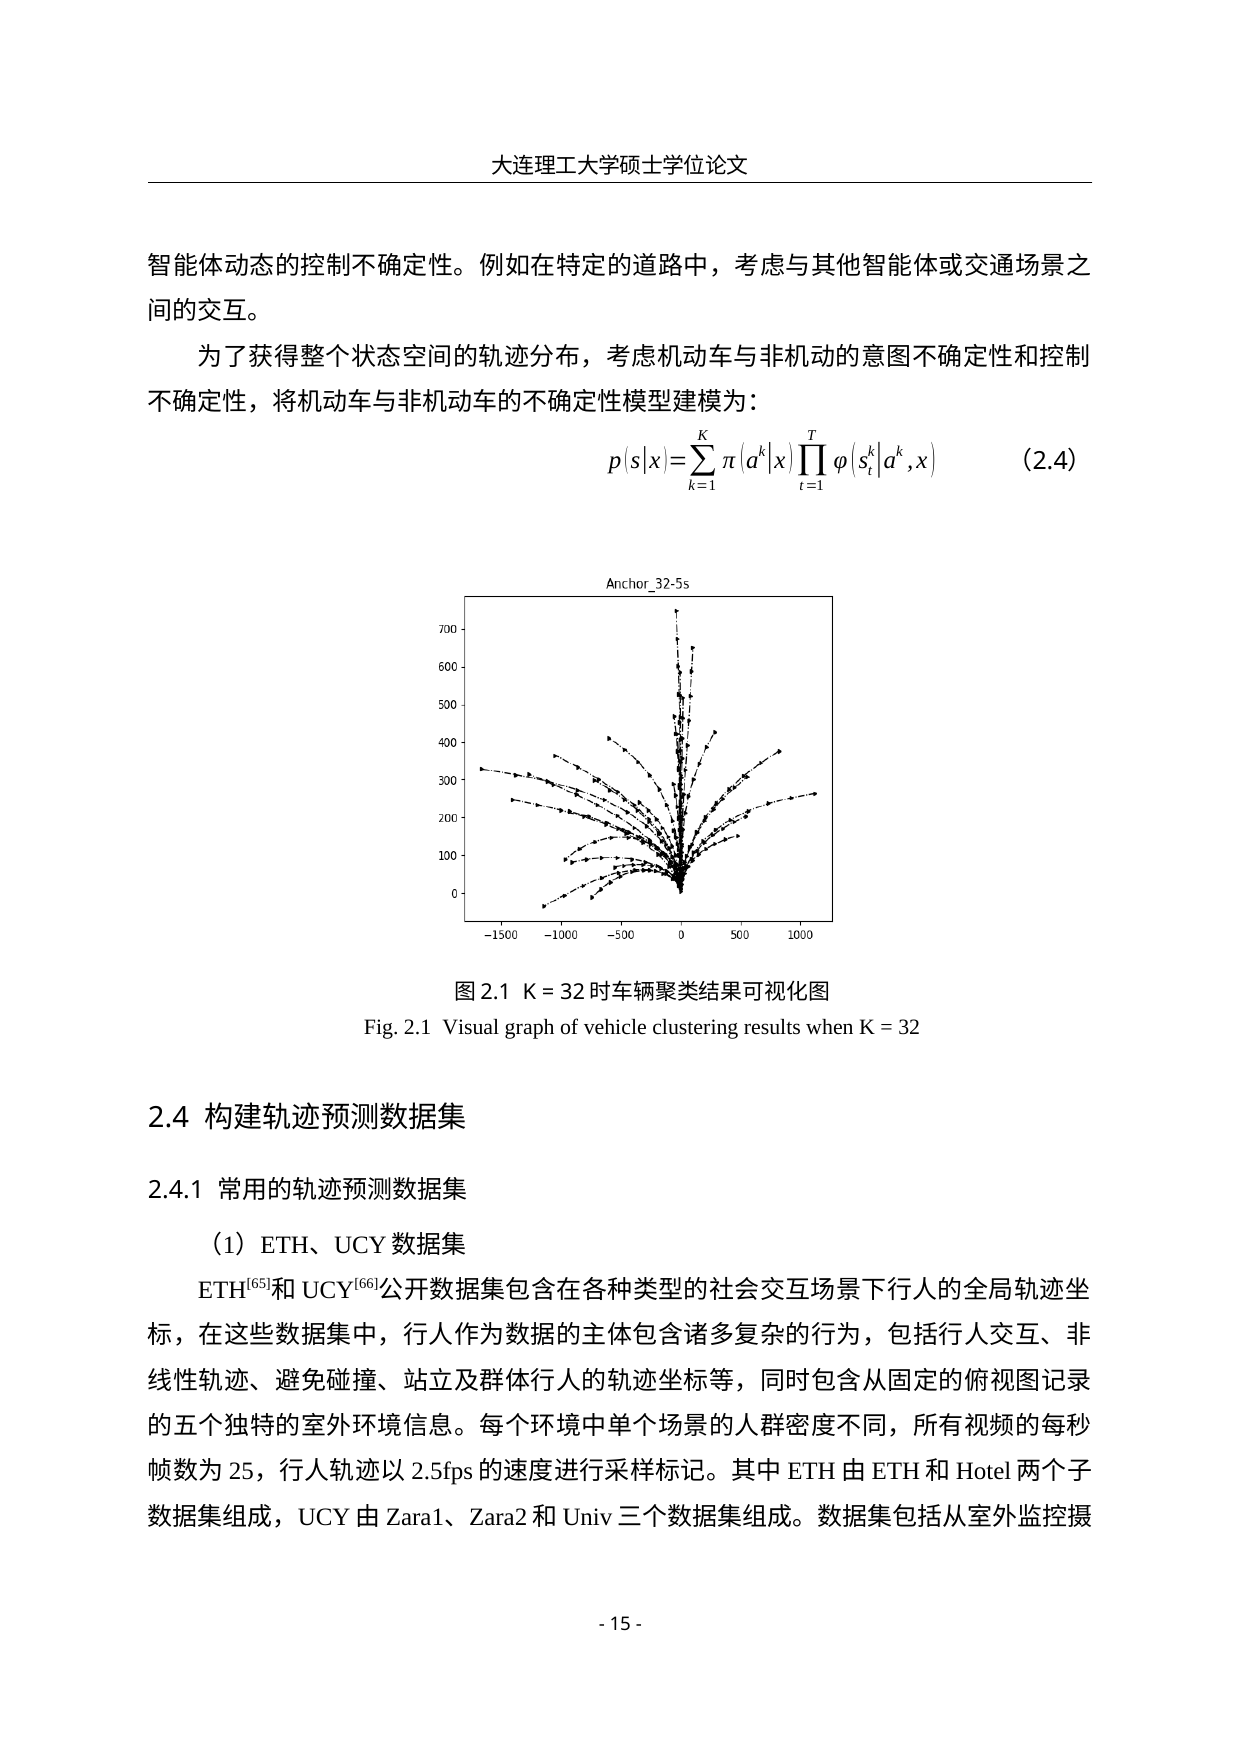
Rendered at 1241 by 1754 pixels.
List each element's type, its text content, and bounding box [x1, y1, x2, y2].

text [148, 246, 1092, 327]
picture [405, 546, 879, 967]
text 图2.1 K = 32时车辆聚类结果可视化图 [148, 974, 1092, 1006]
subtitle 2.4.1 常用的轨迹预测数据集 [148, 1170, 1092, 1206]
text Fig. 2.1 Visual graph of vehicle clustering results when K = 32 [148, 1014, 1092, 1039]
text （1）ETH、UCY数据集 [148, 1224, 1092, 1260]
text 为了获得整个状态空间的轨迹分布，考虑机动车与非机动的意图不确定性和控制不确定性，将机动车与非机动车的不确定性模型建模为： [148, 336, 1092, 418]
subtitle 2.4 构建轨迹预测数据集 [148, 1094, 1092, 1136]
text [148, 1269, 1092, 1532]
text （2.4） [148, 427, 1092, 494]
